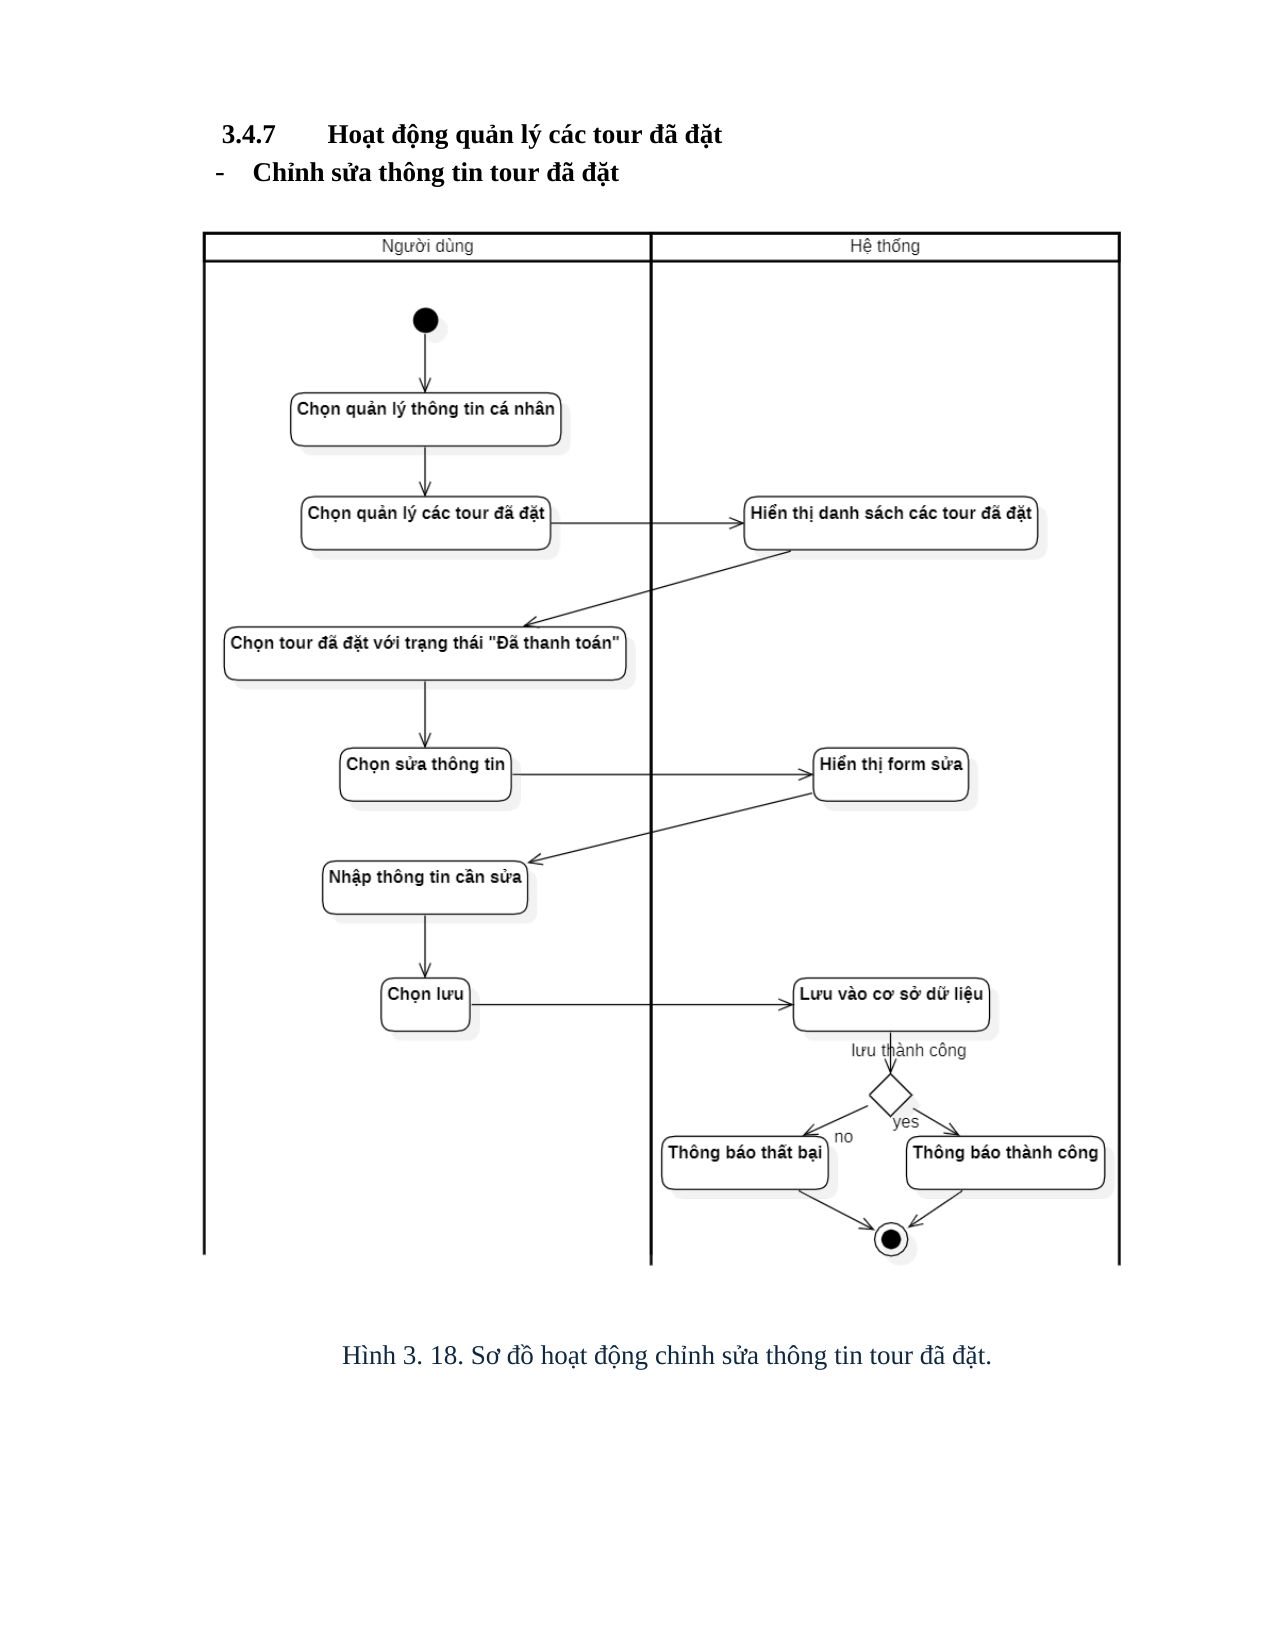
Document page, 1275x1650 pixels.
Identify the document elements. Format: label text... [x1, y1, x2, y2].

list Hoạt động quản lý các tour đã đặt [222, 118, 1157, 149]
picture [192, 221, 1172, 1318]
text Hình 3. 18. Sơ đồ hoạt động chỉnh sửa thông tin tour đã đặt. [177, 1339, 1157, 1370]
list Chỉnh sửa thông tin tour đã đặt [215, 154, 1157, 187]
